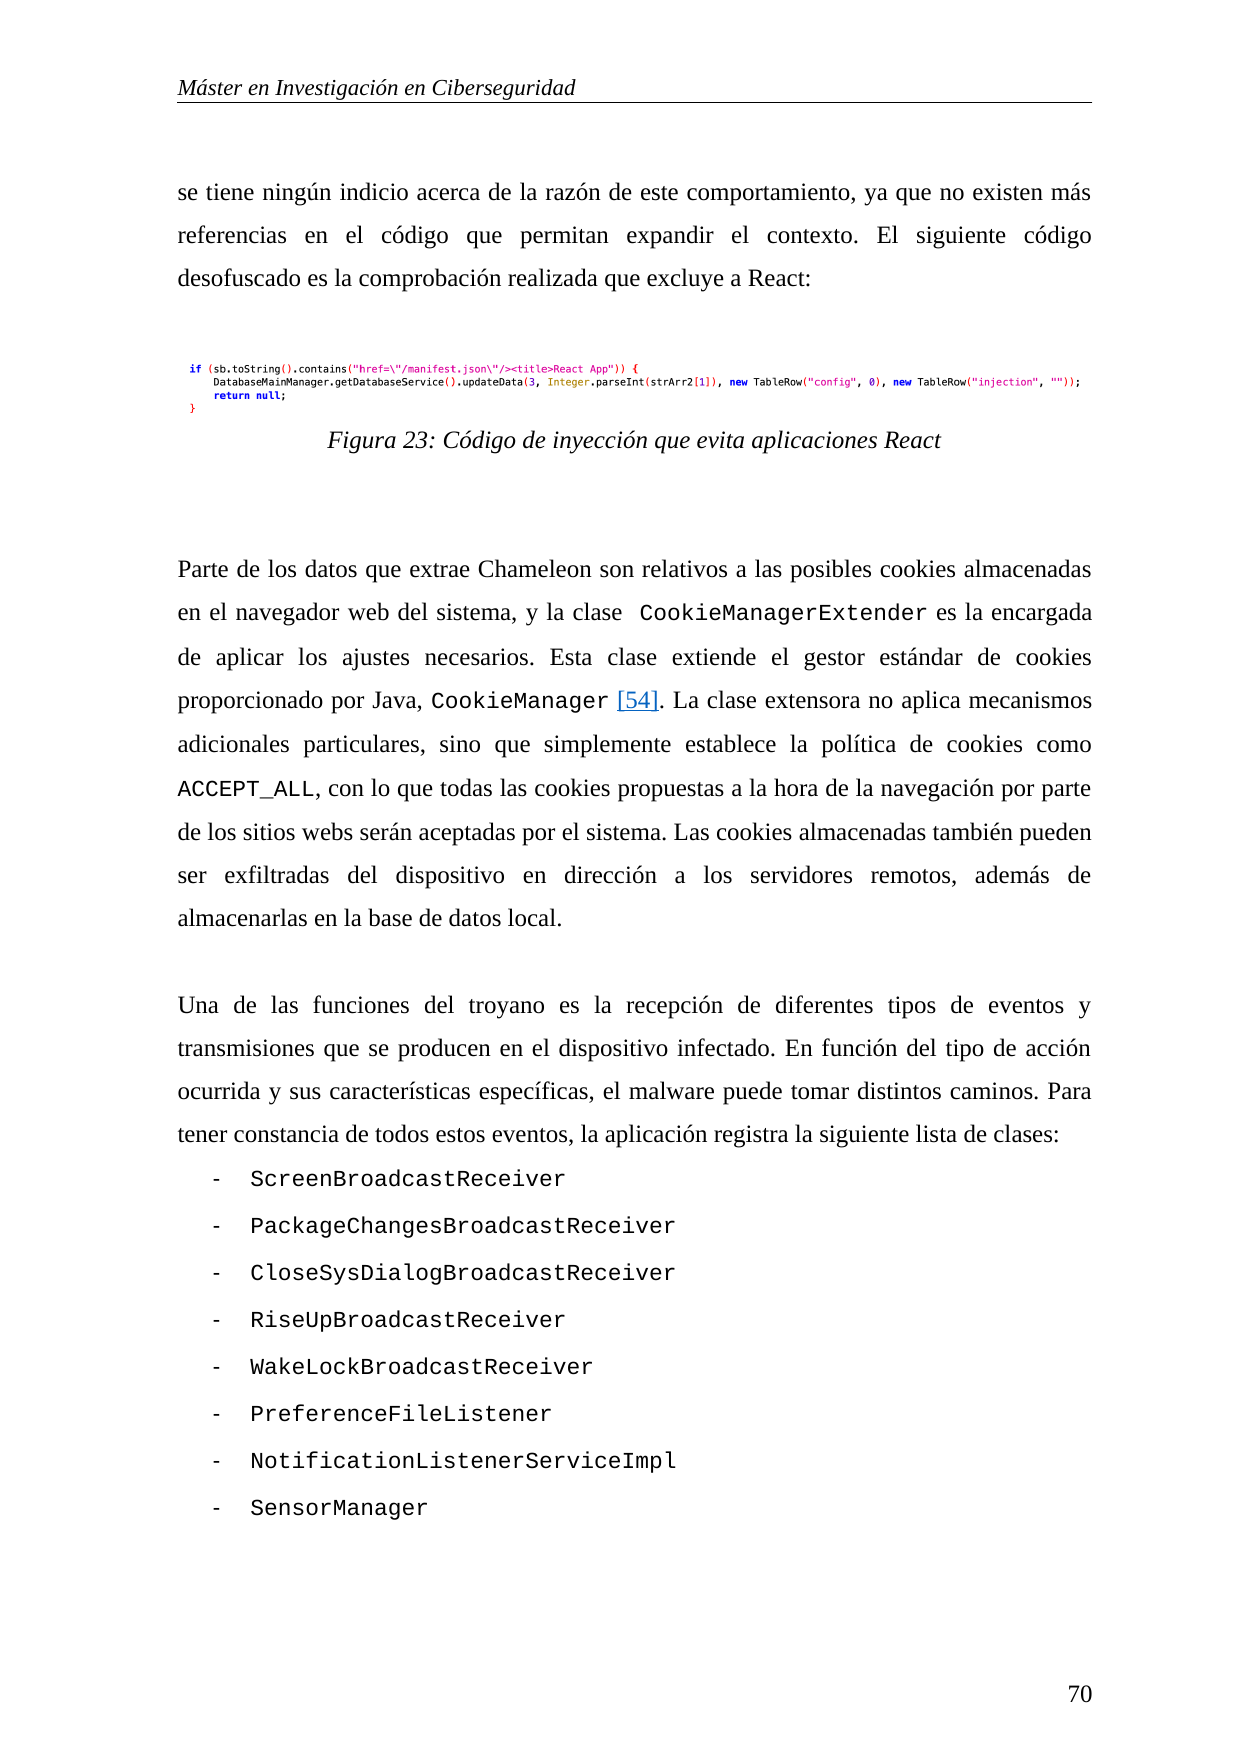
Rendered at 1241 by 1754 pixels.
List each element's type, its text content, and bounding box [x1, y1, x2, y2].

text Una de las funciones del troyano es la recepción de diferentes tipos de eventos y transmisiones que se producen en el dispositivo infectado. En función del tipo de acción ocurrida y sus características específicas, el malware puede tomar distintos caminos. Para tener constancia de todos estos eventos, la aplicación registra la siguiente lista de clases: [177, 990, 1092, 1148]
list SensorManager [213, 1491, 1092, 1522]
list ScreenBroadcastReceiver [213, 1162, 1092, 1194]
list PreferenceFileListener [213, 1397, 1092, 1428]
list WakeLockBroadcastReceiver [213, 1350, 1092, 1382]
list RiseUpBroadcastReceiver [213, 1303, 1092, 1334]
list NotificationListenerServiceImpl [213, 1444, 1092, 1476]
text Parte de los datos que extrae Chameleon son relativos a las posibles cookies almacenadas en el navegador web del sistema, y la clase CookieManagerExtender es la encargada de aplicar los ajustes necesarios. Esta clase extiende el gestor estándar de cookies proporcionado por Java, CookieManager [54]. La clase extensora no aplica mecanismos adicionales particulares, sino que simplemente establece la política de cookies como ACCEPT_ALL, con lo que todas las cookies propuestas a la hora de la navegación por parte de los sitios webs serán aceptadas por el sistema. Las cookies almacenadas también pueden ser exfiltradas del dispositivo en dirección a los servidores remotos, además de almacenarlas en la base de datos local. [177, 554, 1092, 932]
list PackageChangesBroadcastReceiver [213, 1209, 1092, 1241]
picture [177, 362, 1093, 416]
list CloseSysDialogBroadcastReceiver [213, 1256, 1092, 1288]
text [177, 177, 1092, 292]
